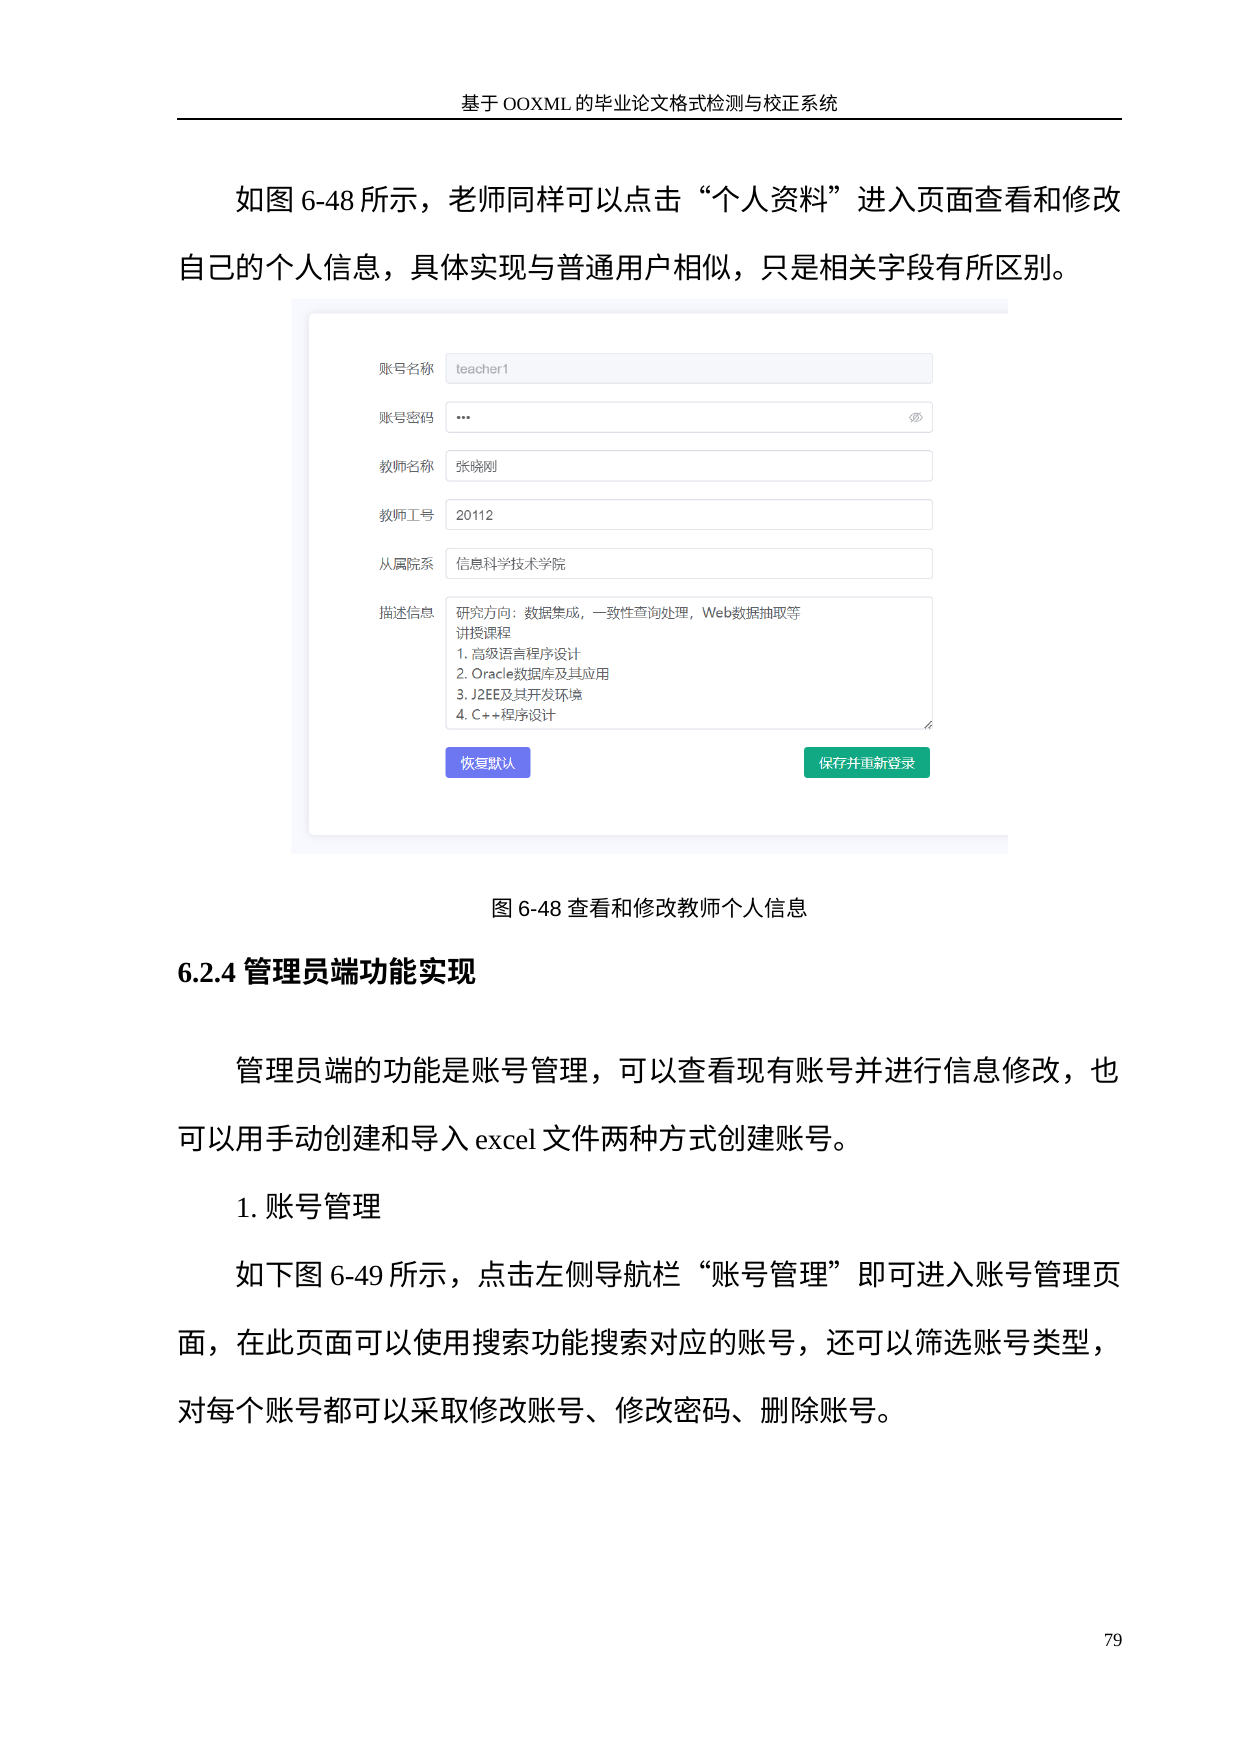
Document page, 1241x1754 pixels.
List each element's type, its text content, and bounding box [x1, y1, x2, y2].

subtitle 管理员端功能实现 [177, 936, 1122, 1004]
picture [291, 299, 1008, 854]
text 1. 账号管理 [236, 1171, 1122, 1238]
text 管理员端的功能是账号管理，可以查看现有账号并进行信息修改，也可以用手动创建和导入excel文件两种方式创建账号。 [177, 1035, 1122, 1171]
